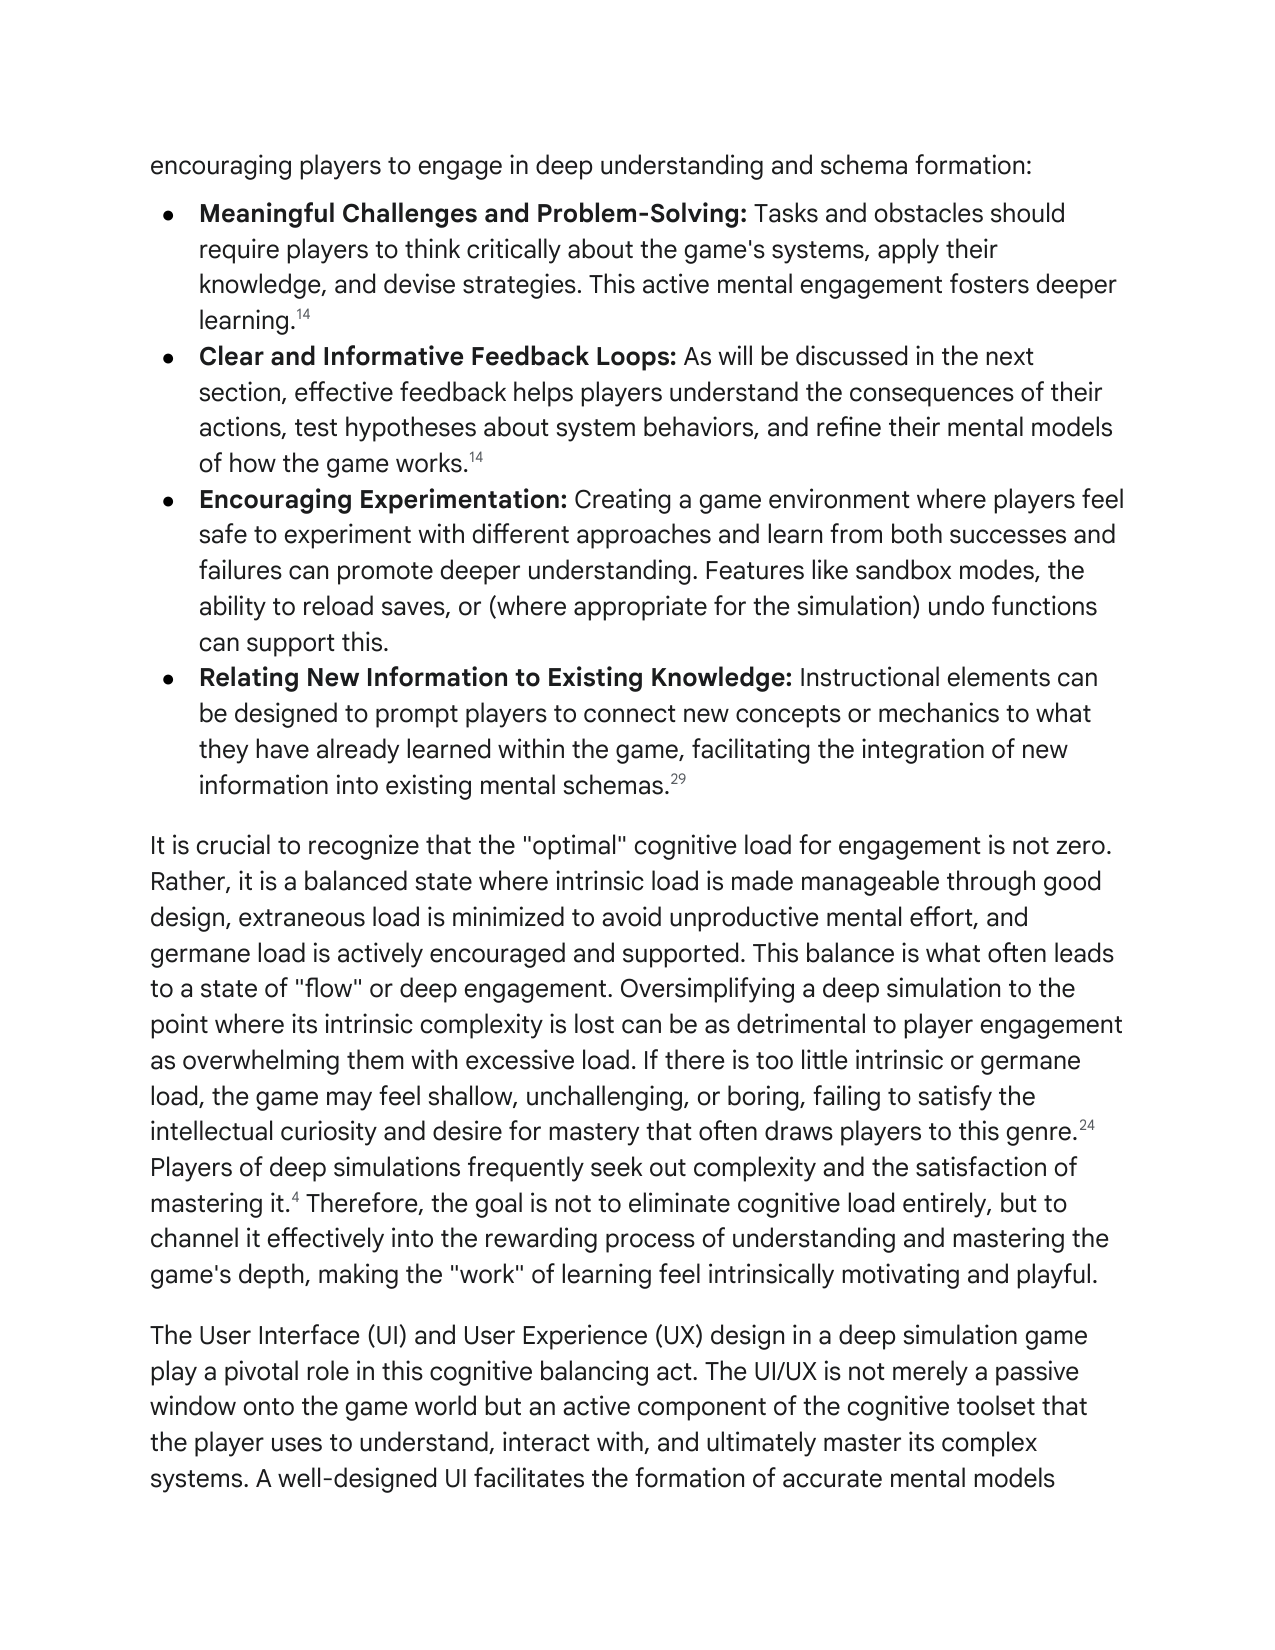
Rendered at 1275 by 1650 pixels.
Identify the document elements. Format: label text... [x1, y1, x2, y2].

list Clear and Informative Feedback Loops: As will be discussed in the next section, effective feedback helps players understand the consequences of their actions, test hypotheses about system behaviors, and refine their mental models of how the game works.14 [161, 341, 1125, 480]
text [150, 150, 1125, 181]
text It is crucial to recognize that the "optimal" cognitive load for engagement is not zero. Rather, it is a balanced state where intrinsic load is made manageable through good design, extraneous load is minimized to avoid unproductive mental effort, and germane load is actively encouraged and supported. This balance is what often leads to a state of "flow" or deep engagement. Oversimplifying a deep simulation to the point where its intrinsic complexity is lost can be as detrimental to player engagement as overwhelming them with excessive load. If there is too little intrinsic or germane load, the game may feel shallow, unchallenging, or boring, failing to satisfy the intellectual curiosity and desire for mastery that often draws players to this genre.24 Players of deep simulations frequently seek out complexity and the satisfaction of mastering it.4 Therefore, the goal is not to eliminate cognitive load entirely, but to channel it effectively into the rewarding process of understanding and mastering the game's depth, making the "work" of learning feel intrinsically motivating and playful. [150, 831, 1125, 1291]
list Encouraging Experimentation: Creating a game environment where players feel safe to experiment with different approaches and learn from both successes and failures can promote deeper understanding. Features like sandbox modes, the ability to reload saves, or (where appropriate for the simulation) undo functions can support this. [161, 484, 1125, 658]
list Relating New Information to Existing Knowledge: Instructional elements can be designed to prompt players to connect new concepts or mechanics to what they have already learned within the game, facilitating the integration of new information into existing mental schemas.29 [161, 663, 1125, 801]
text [150, 1320, 1125, 1494]
list Meaningful Challenges and Problem-Solving: Tasks and obstacles should require players to think critically about the game's systems, apply their knowledge, and devise strategies. This active mental engagement fosters deeper learning.14 [161, 198, 1125, 337]
